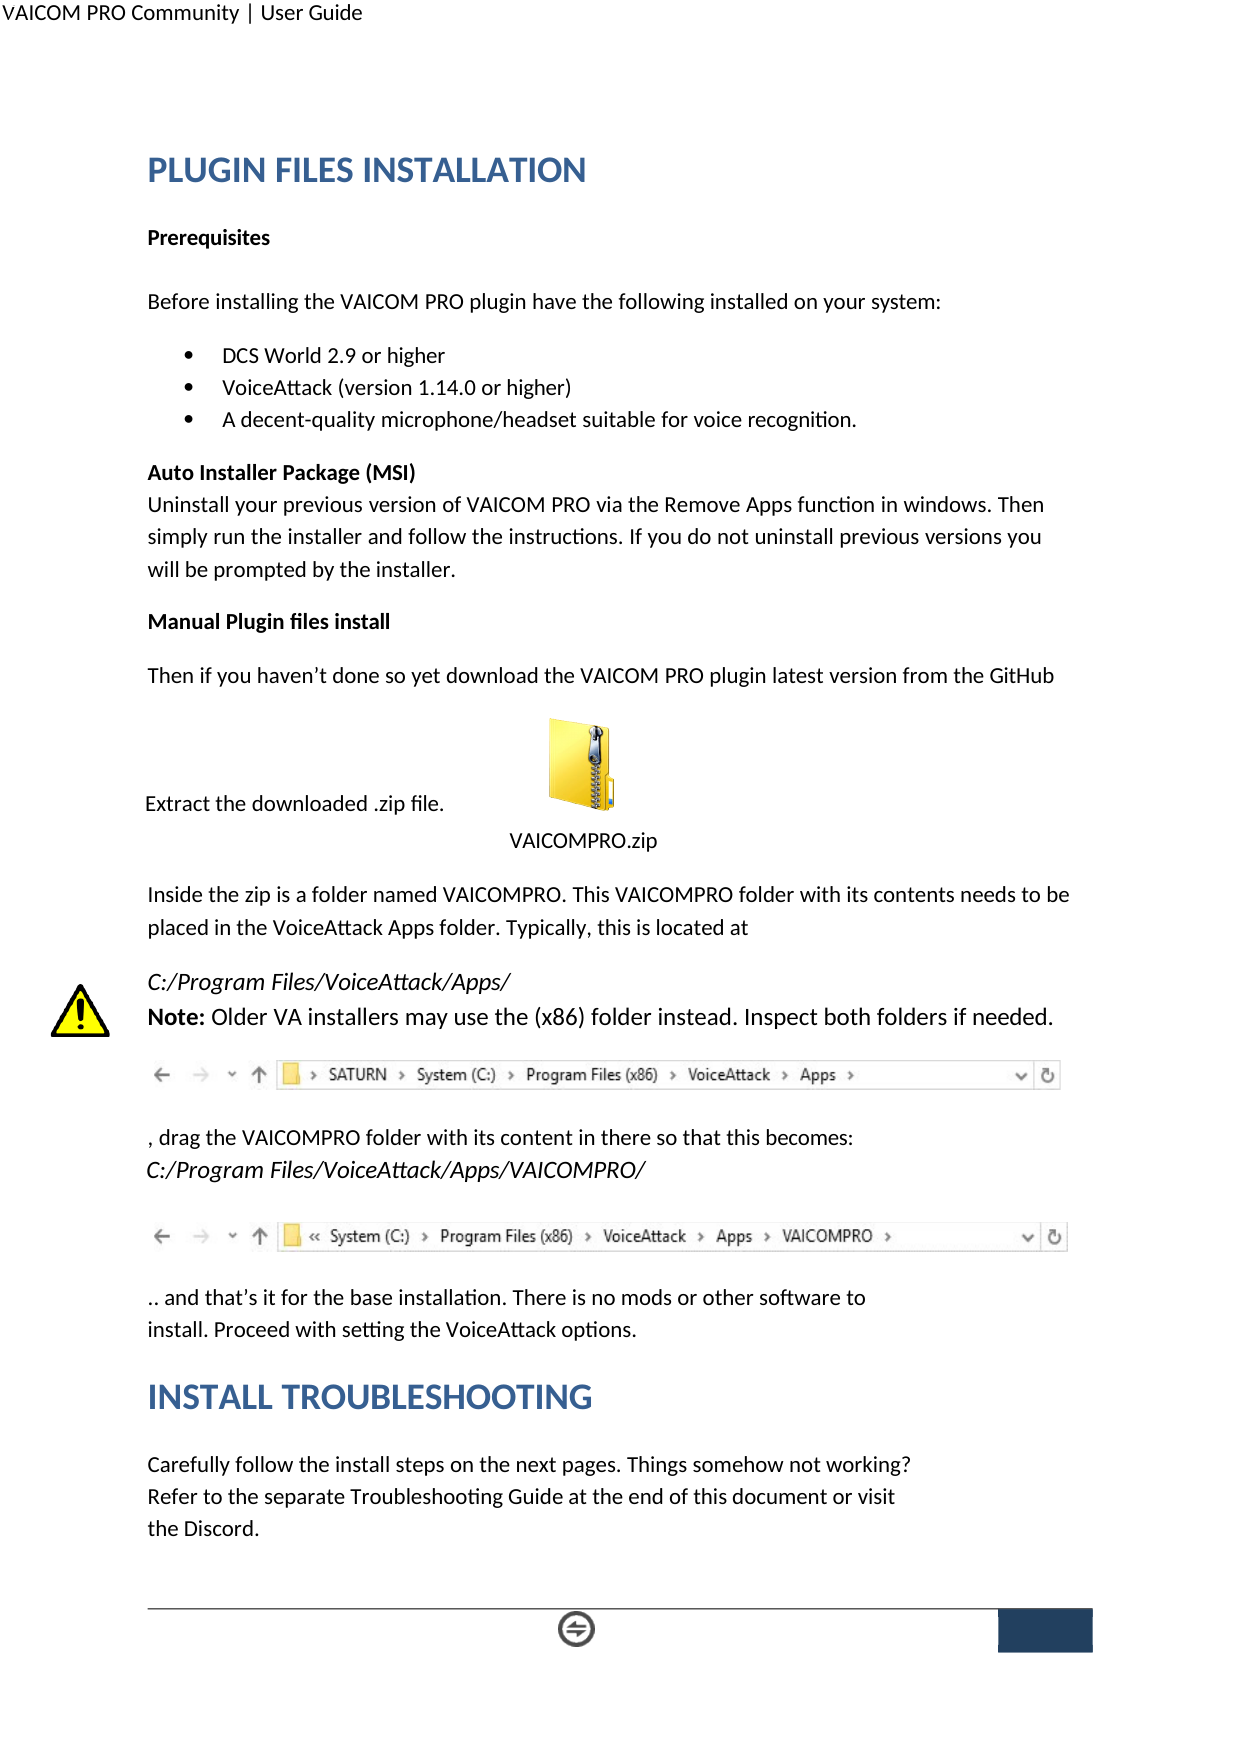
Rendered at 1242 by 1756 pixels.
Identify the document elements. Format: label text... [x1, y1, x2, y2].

text Note: Older VA installers may use the (x86) folder instead. Inspect both folders if needed. [147, 1001, 1131, 1031]
text C:/Program Files/VoiceAttack/Apps/ [147, 966, 1131, 996]
subtitle INSTALL TROUBLESHOOTING [147, 1373, 1131, 1419]
subtitle PLUGIN FILES INSTALLATION [147, 146, 1131, 192]
subtitle Manual Plugin files install [147, 607, 1131, 636]
text Uninstall your previous version of VAICOM PRO via the Remove Apps function in windows. Then simply run the installer and follow the instructions. If you do not uninstall previous versions you will be prompted by the installer. [147, 490, 1045, 583]
text Before installing the VAICOM PRO plugin have the following installed on your system: [147, 287, 1131, 315]
picture [154, 1060, 1061, 1090]
list DCS World 2.9 or higher [184, 341, 1131, 369]
subtitle Prerequisites [147, 223, 1131, 251]
subtitle Auto Installer Package (MSI) [147, 458, 1131, 486]
picture [549, 718, 620, 811]
text Inside the zip is a folder named VAICOMPRO. This VAICOMPRO folder with its contents needs to be placed in the VoiceAttack Apps folder. Typically, this is located at [147, 880, 1078, 941]
text VAICOMPRO.zip [39, 826, 657, 854]
list A decent-quality microphone/headset suitable for voice recognition. [184, 405, 1131, 433]
picture [558, 1611, 595, 1647]
list VoiceAttack (version 1.14.0 or higher) [184, 373, 1131, 401]
text .. and that’s it for the base installation. There is no mods or other software to install. Proceed with setting the VoiceAttack options. [147, 1283, 872, 1343]
text C:/Program Files/VoiceAttack/Apps/VAICOMPRO/ [39, 1155, 648, 1185]
text Extract the downloaded .zip file. [145, 719, 1131, 817]
text Carefully follow the install steps on the next pages. Things somehow not working? Refer to the separate Troubleshooting Guide at the end of this document or visit the Discord. [147, 1450, 926, 1542]
picture [50, 984, 110, 1037]
picture [154, 1222, 1068, 1252]
text Then if you haven’t done so yet download the VAICOM PRO plugin latest version from the GitHub [147, 661, 1131, 689]
text , drag the VAICOMPRO folder with its content in there so that this becomes: [147, 1123, 1131, 1151]
